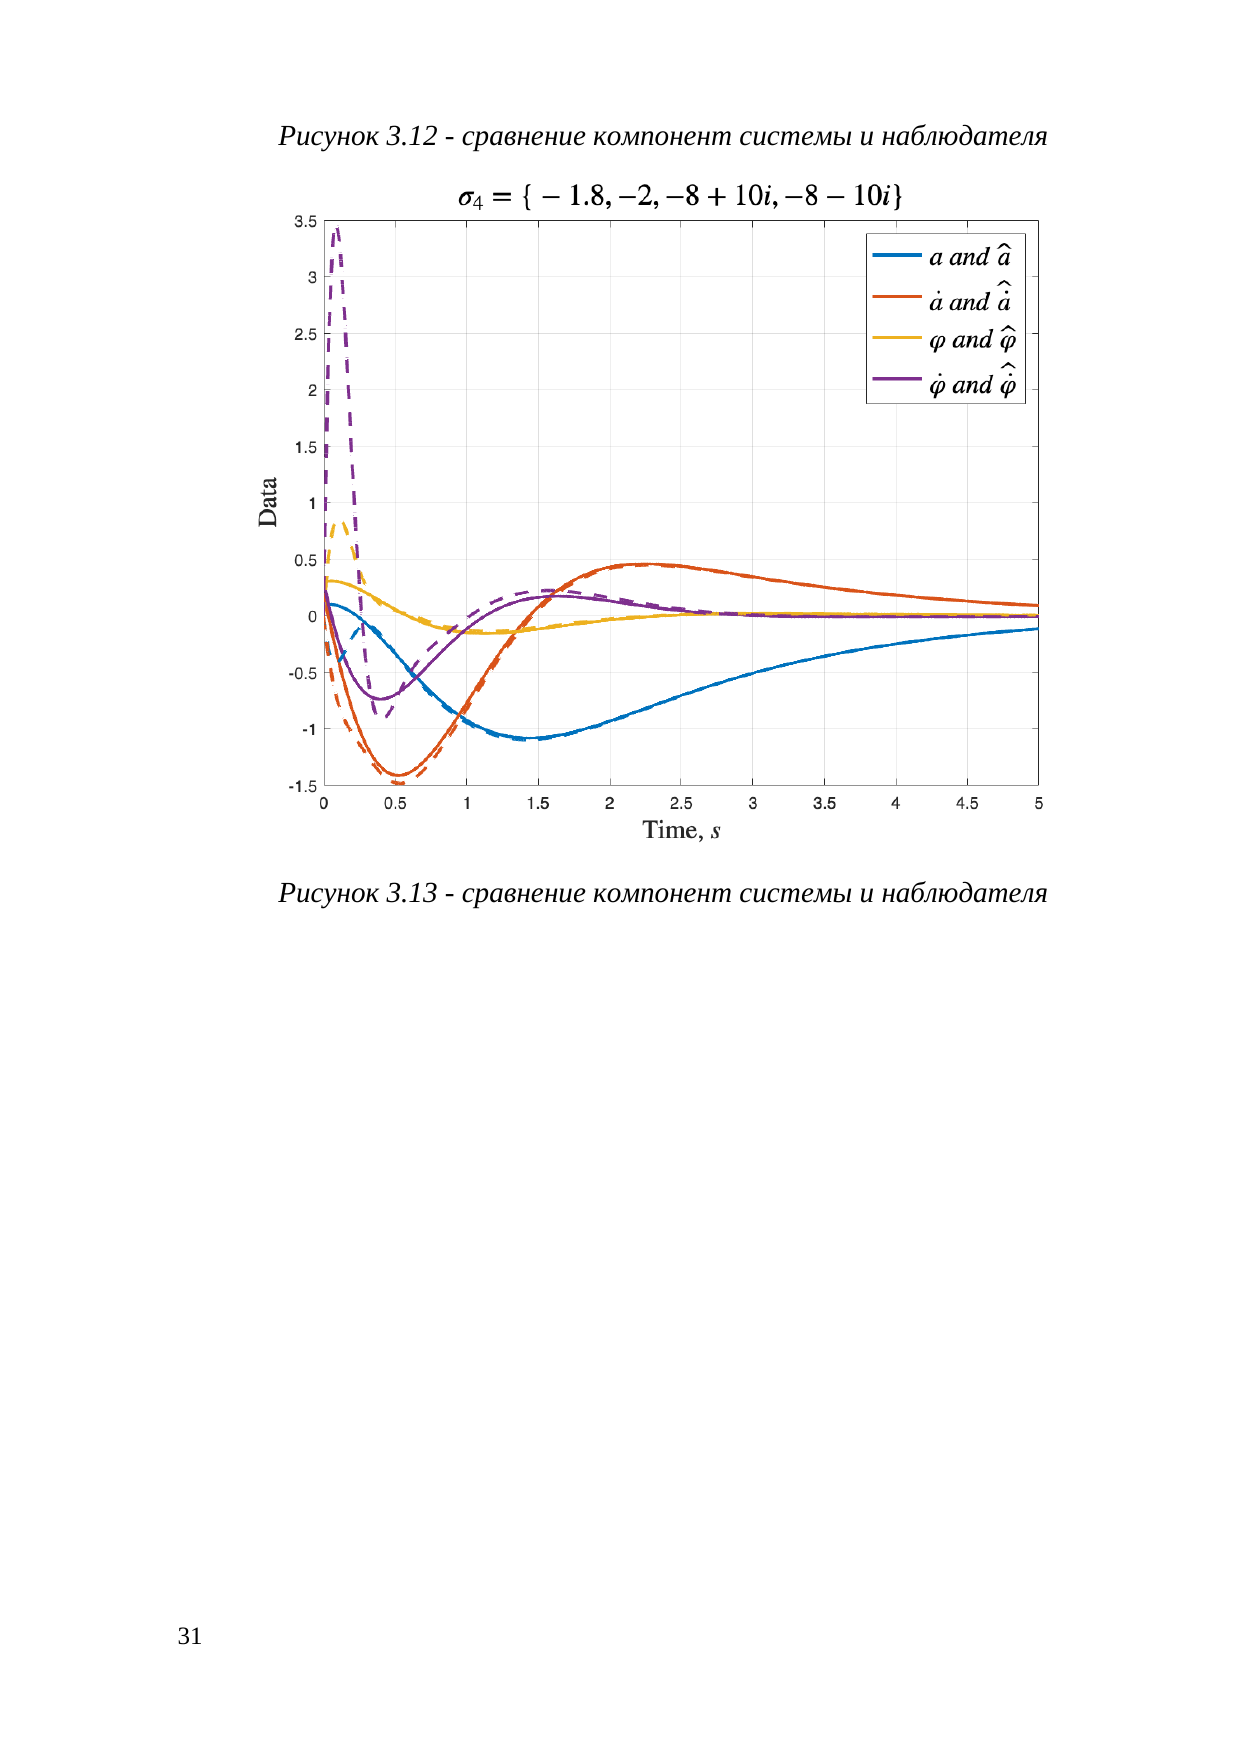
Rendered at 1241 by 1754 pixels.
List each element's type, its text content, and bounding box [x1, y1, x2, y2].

text Рисунок 3.13 - сравнение компонент системы и наблюдателя [177, 875, 1152, 908]
picture [203, 168, 1126, 861]
text Рисунок 3.12 - сравнение компонент системы и наблюдателя [177, 118, 1152, 152]
